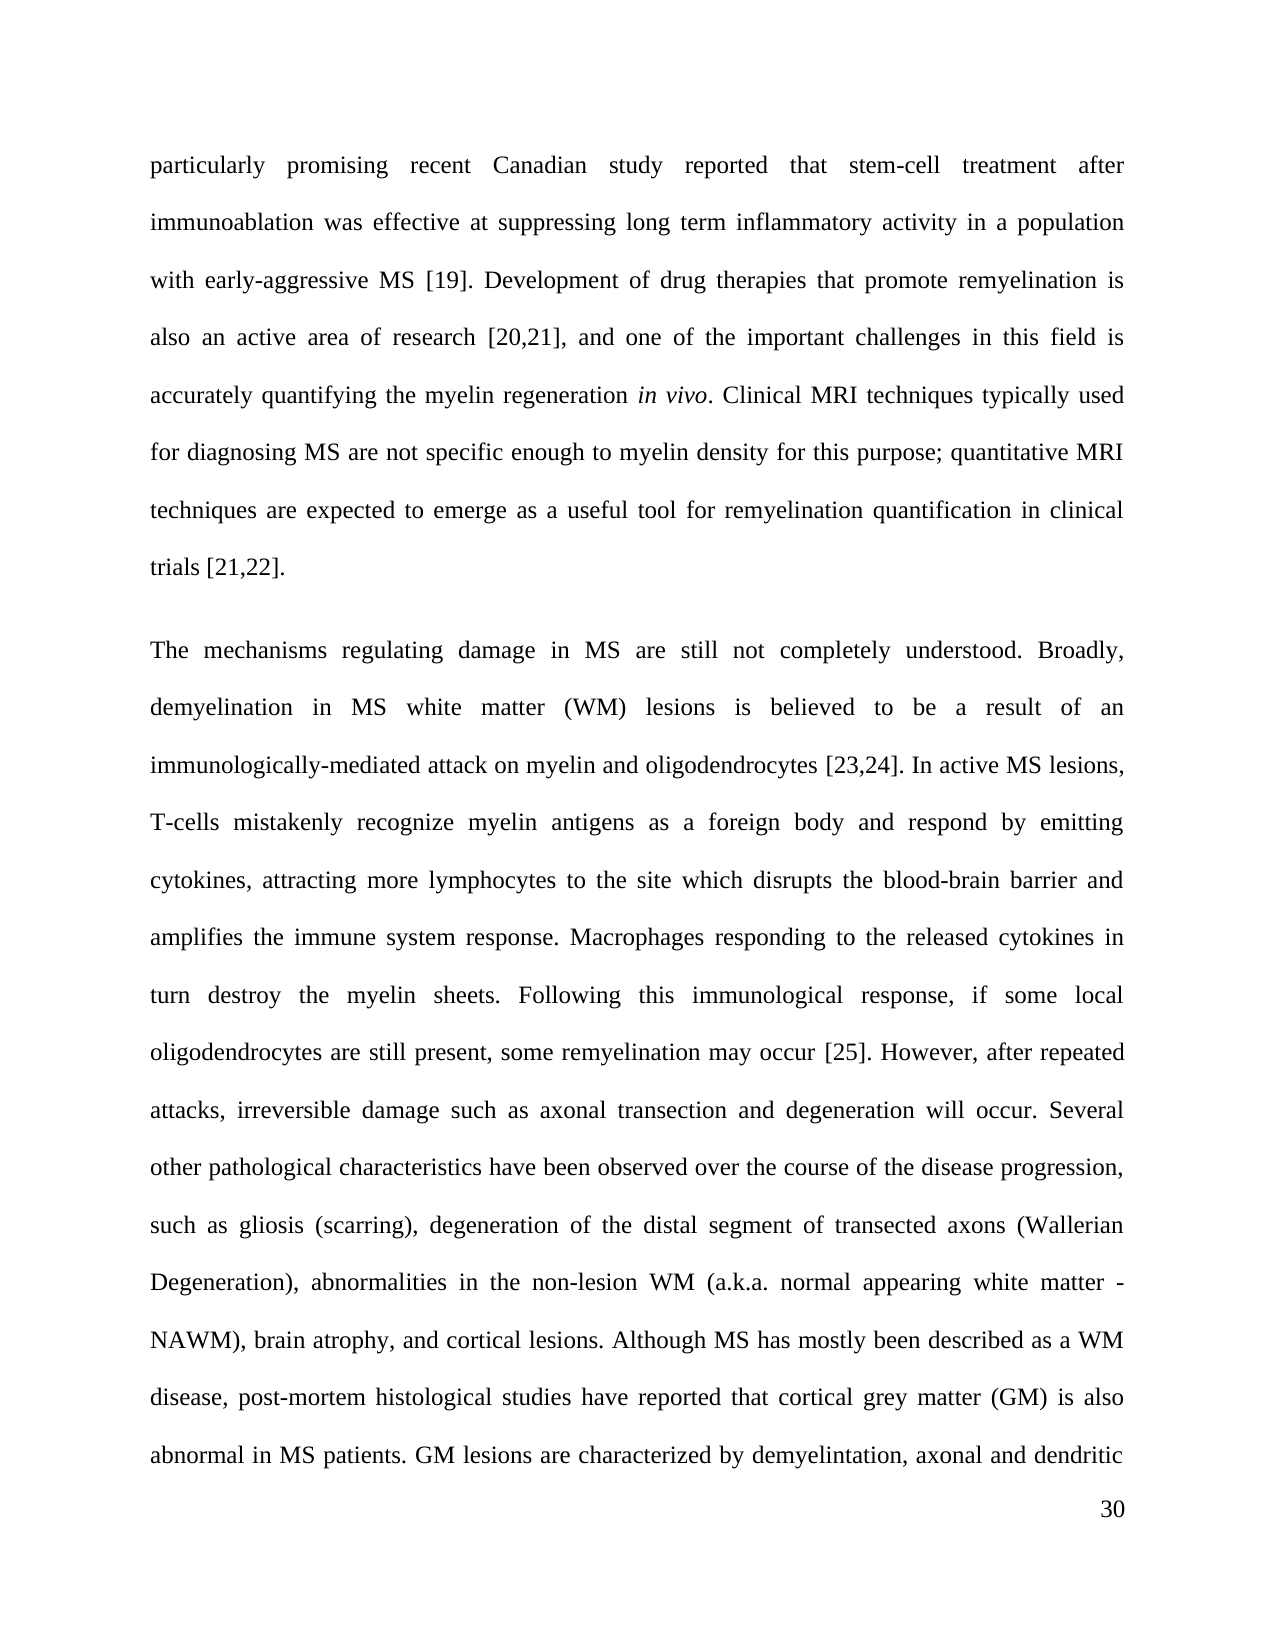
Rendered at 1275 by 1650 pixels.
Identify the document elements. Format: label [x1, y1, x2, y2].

text [150, 150, 1125, 581]
text [150, 635, 1125, 1469]
